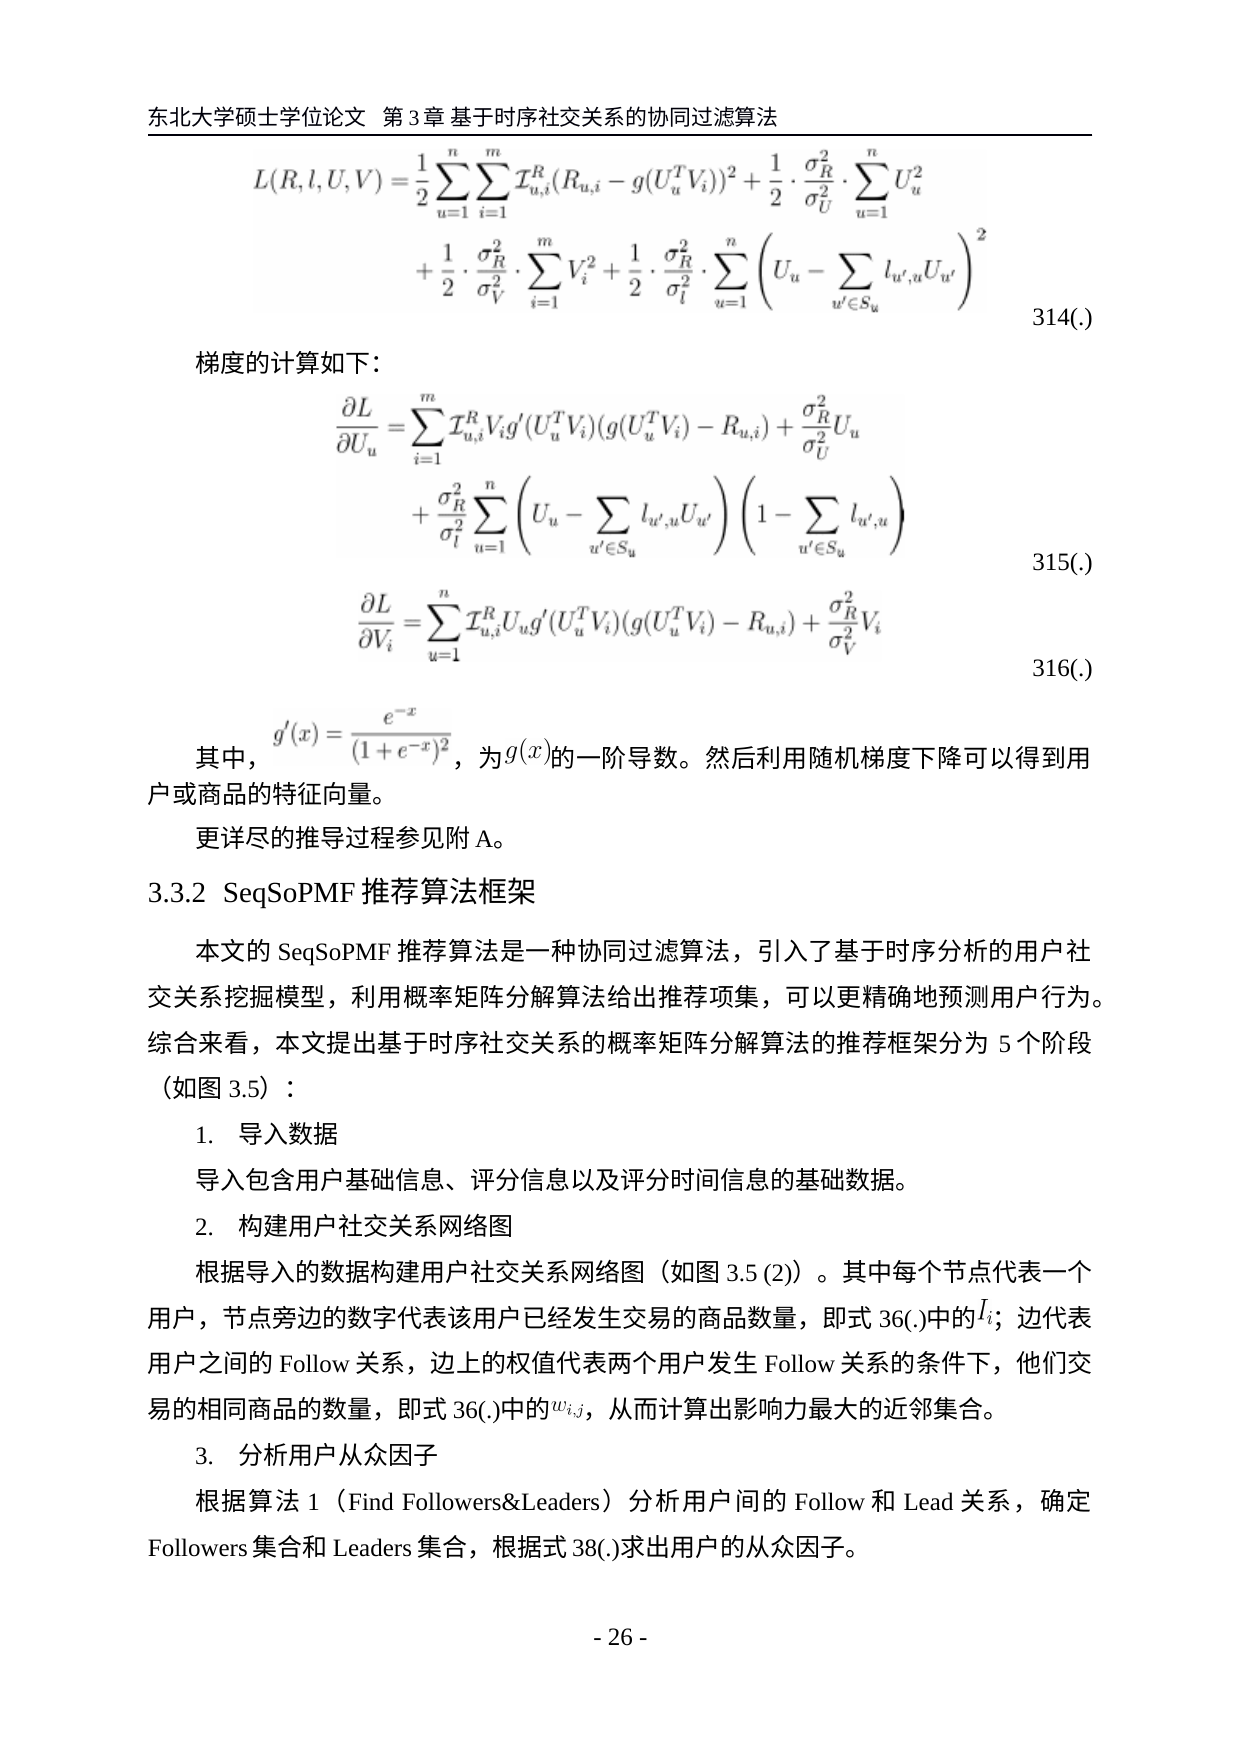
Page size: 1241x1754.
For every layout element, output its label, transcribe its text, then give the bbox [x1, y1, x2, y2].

text 导入包含用户基础信息、评分信息以及评分时间信息的基础数据。 [148, 1153, 1092, 1199]
text 更详尽的推导过程参见附A。 [148, 811, 1092, 856]
list 构建用户社交关系网络图 [195, 1199, 1092, 1244]
subtitle SeqSoPMF推荐算法框架 [148, 869, 1092, 911]
list 分析用户从众因子 [195, 1428, 1092, 1474]
text 其中，，为的一阶导数。然后利用随机梯度下降可以得到用户或商品的特征向量。 [148, 707, 1092, 811]
list 导入数据 [195, 1107, 1092, 1153]
text 梯度的计算如下： [148, 344, 1092, 380]
